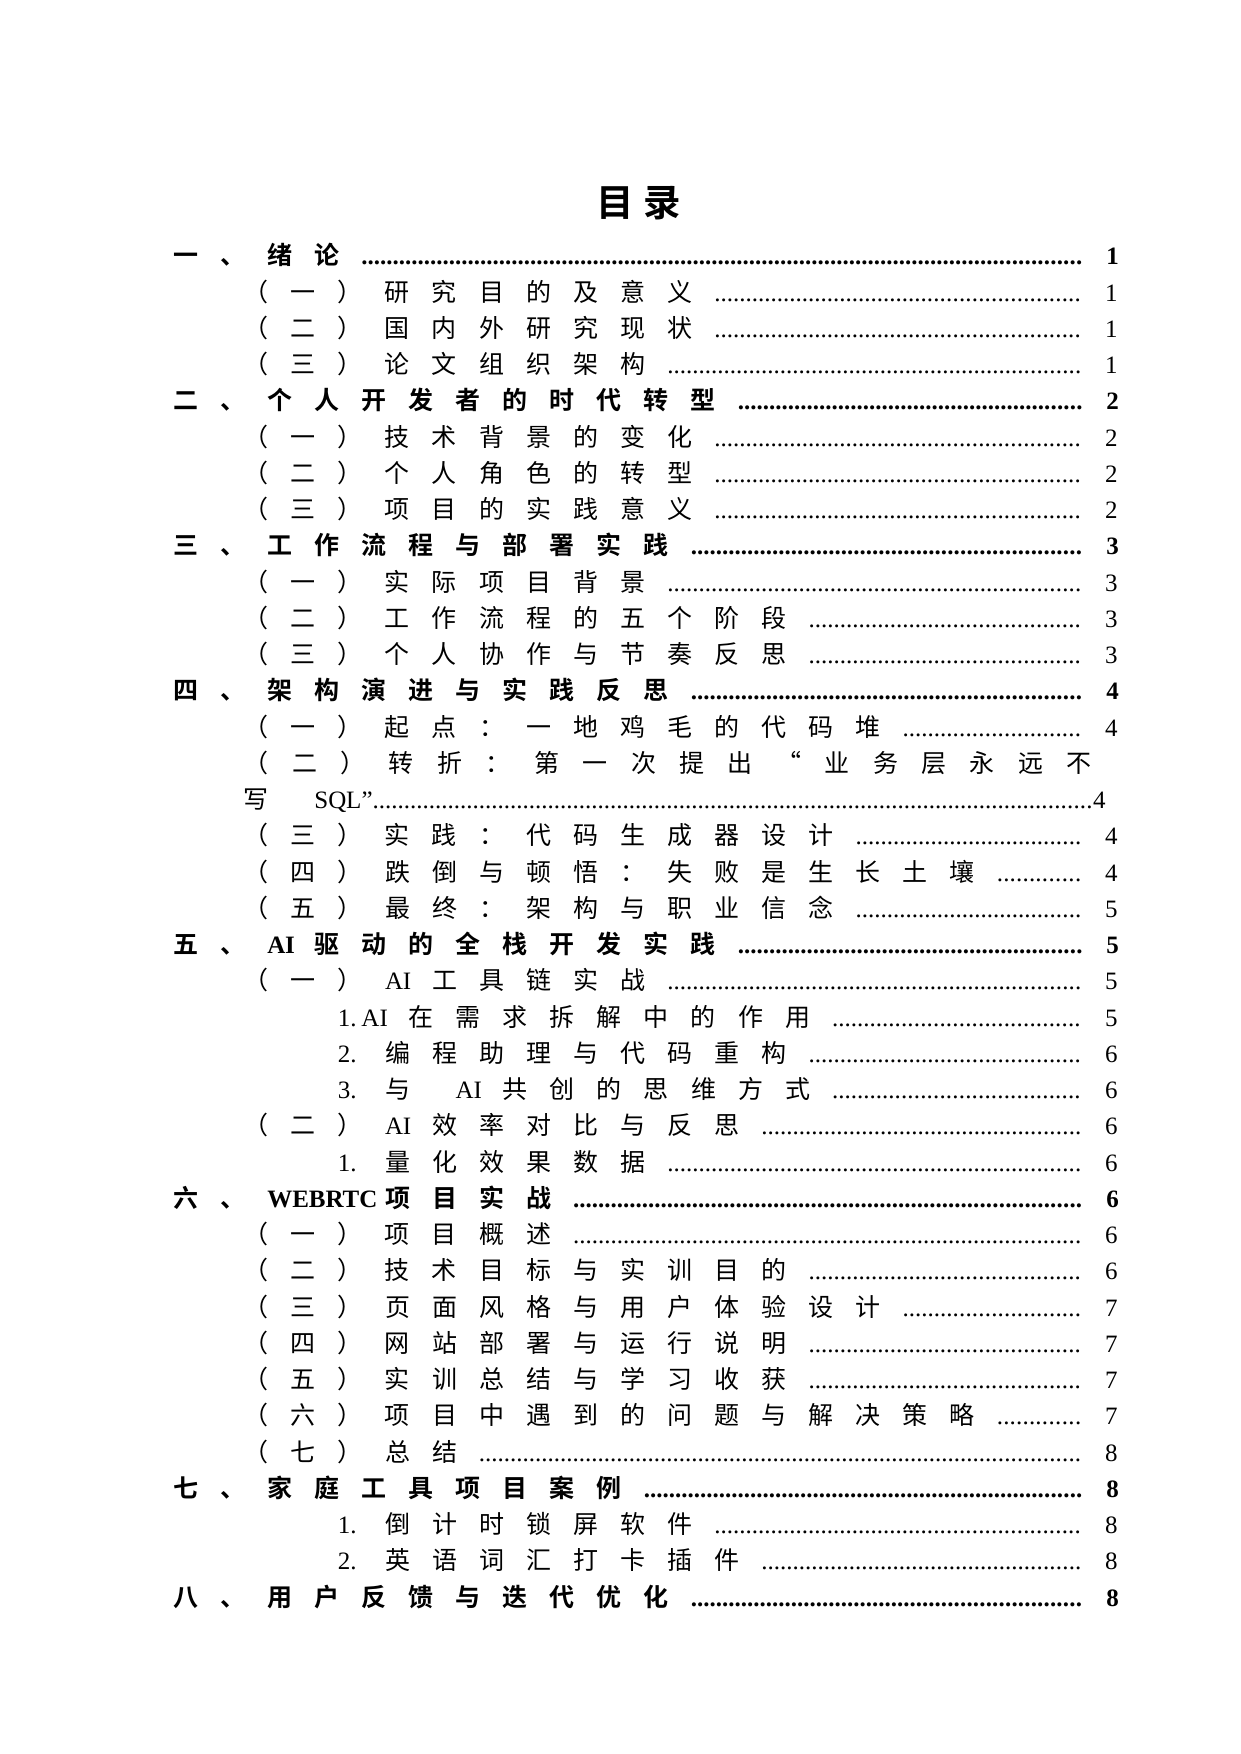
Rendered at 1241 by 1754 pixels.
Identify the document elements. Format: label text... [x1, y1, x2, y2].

text （四）跌倒与顿悟：失败是生长土壤 4 [220, 852, 1114, 888]
text （四）网站部署与运行说明 7 [220, 1323, 1114, 1359]
text （一）起点：一地鸡毛的代码堆 4 [220, 707, 1114, 743]
text 六、WEBRTC 项目实战 6 [173, 1178, 1114, 1214]
text 1. 量化效果数据 6 [267, 1142, 1114, 1178]
text 三、工作流程与部署实践 3 [173, 526, 1114, 562]
text （三）实践：代码生成器设计 4 [220, 816, 1114, 852]
text （六）项目中遇到的问题与解决策略 7 [220, 1396, 1114, 1432]
text （一）AI工具链实战 5 [220, 961, 1114, 997]
text （三）页面风格与用户体验设计 7 [220, 1287, 1114, 1323]
text 八、用户反馈与迭代优化 8 [173, 1577, 1114, 1613]
text （五）实训总结与学习收获 7 [220, 1359, 1114, 1396]
text 二、个人开发者的时代转型 2 [173, 381, 1114, 417]
text 一、绪论 1 [173, 236, 1114, 272]
text 五、AI驱动的全栈开发实践 5 [173, 924, 1114, 961]
text （三）论文组织架构 1 [220, 344, 1114, 381]
text 2. 英语词汇打卡插件 8 [267, 1541, 1114, 1577]
text 目录 [173, 163, 1114, 236]
text 2. 编程助理与代码重构 6 [267, 1033, 1114, 1069]
text （五）最终：架构与职业信念 5 [220, 888, 1114, 924]
text （二）技术目标与实训目的 6 [220, 1251, 1114, 1287]
text （一）实际项目背景 3 [220, 562, 1114, 598]
text （二）工作流程的五个阶段 3 [220, 598, 1114, 634]
text （一）研究目的及意义 1 [220, 272, 1114, 308]
text （二）转折：第一次提出“业务层永远不写 SQL” 4 [220, 743, 1114, 816]
text 七、家庭工具项目案例 8 [173, 1468, 1114, 1504]
text （二）AI效率对比与反思 6 [220, 1106, 1114, 1142]
text （二）个人角色的转型 2 [220, 453, 1114, 489]
text （七）总结 8 [220, 1432, 1114, 1468]
text （一）项目概述 6 [220, 1214, 1114, 1251]
text （三）项目的实践意义 2 [220, 489, 1114, 526]
text （一）技术背景的变化 2 [220, 417, 1114, 453]
text 1. 倒计时锁屏软件 8 [267, 1504, 1114, 1541]
text 1. AI 在需求拆解中的作用 5 [267, 997, 1114, 1033]
text （二）国内外研究现状 1 [220, 308, 1114, 344]
text 3. 与 AI 共创的思维方式 6 [267, 1069, 1114, 1106]
text （三）个人协作与节奏反思 3 [220, 634, 1114, 671]
text 四、架构演进与实践反思 4 [173, 671, 1114, 707]
